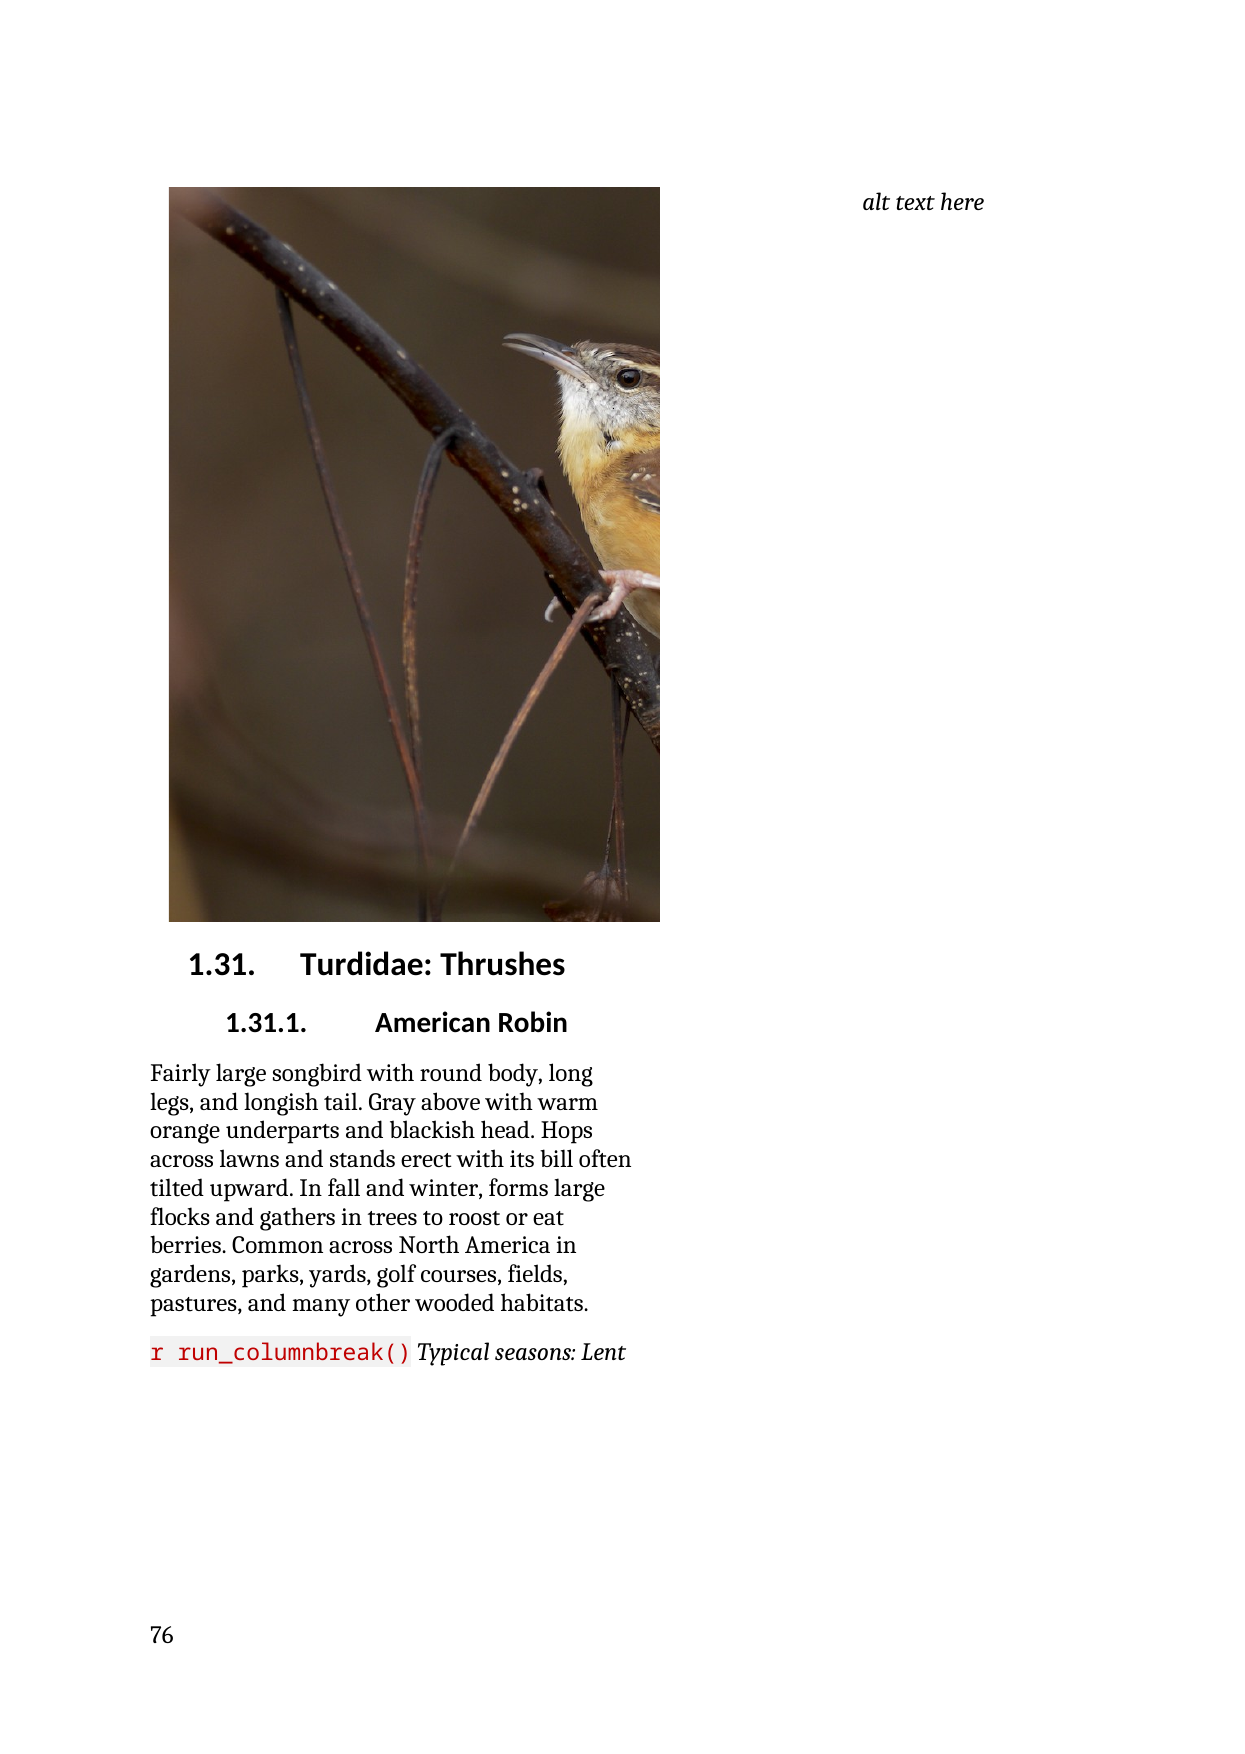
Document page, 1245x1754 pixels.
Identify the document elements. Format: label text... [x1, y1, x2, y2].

text Fairly large songbird with round body, long legs, and longish tail. Gray above with warm orange underparts and blackish head. Hops across lawns and stands erect with its bill often tilted upward. In fall and winter, forms large flocks and gathers in trees to roost or eat berries. Common across North America in gardens, parks, yards, golf courses, fields, pastures, and many other wooded habitats. [150, 1059, 641, 1317]
subtitle American Robin [225, 1004, 1170, 1040]
subtitle Turdidae: Thrushes [187, 943, 1170, 983]
text alt text here [679, 187, 1170, 216]
picture [168, 187, 660, 922]
text r run_columnbreak() Typical seasons: Lent [411, 1336, 641, 1367]
